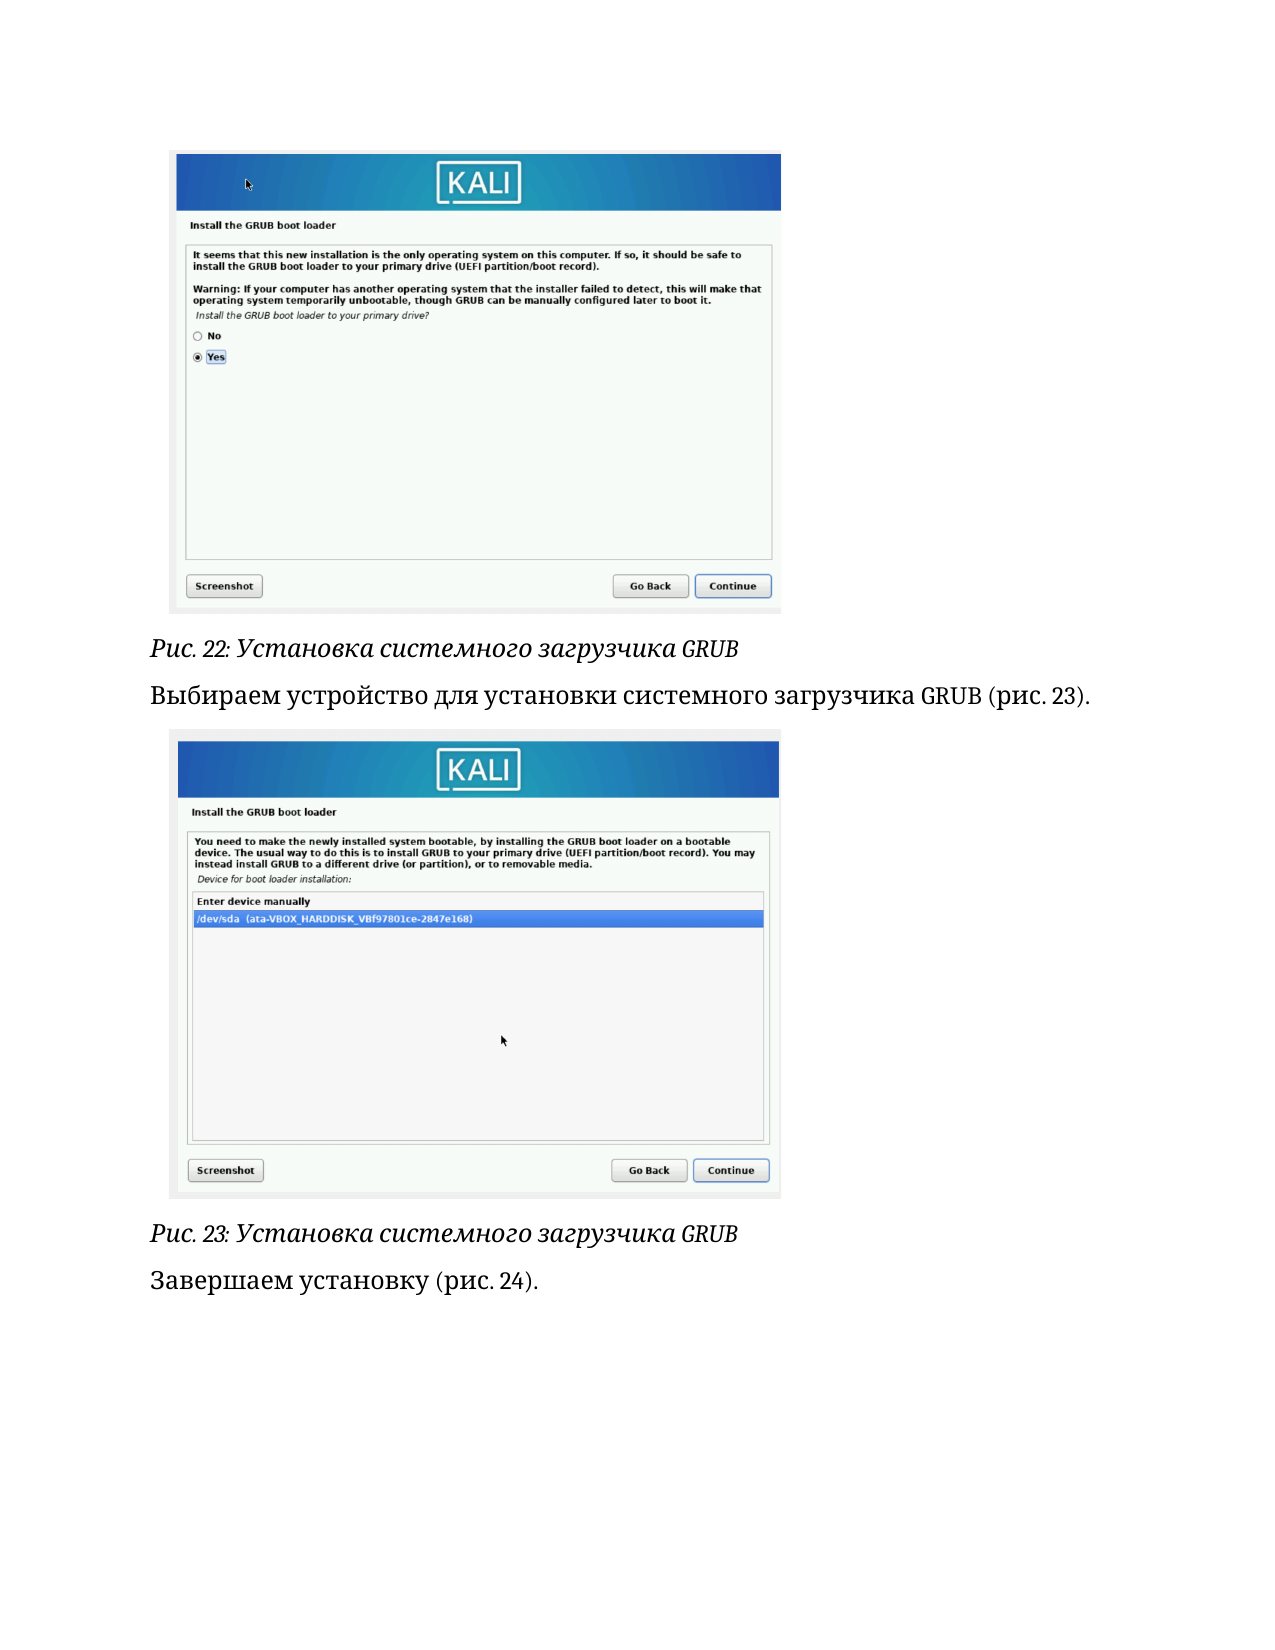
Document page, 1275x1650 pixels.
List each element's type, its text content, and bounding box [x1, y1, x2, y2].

text Рис. 23: Установка системного загрузчика GRUB [150, 1219, 1125, 1248]
text Выбираем устройство для установки системного загрузчика GRUB (рис. 23). [150, 682, 1125, 711]
picture [168, 729, 782, 1199]
text Рис. 22: Установка системного загрузчика GRUB [150, 635, 1125, 663]
picture [168, 150, 782, 614]
text Завершаем установку (рис. 24). [150, 1267, 1125, 1296]
